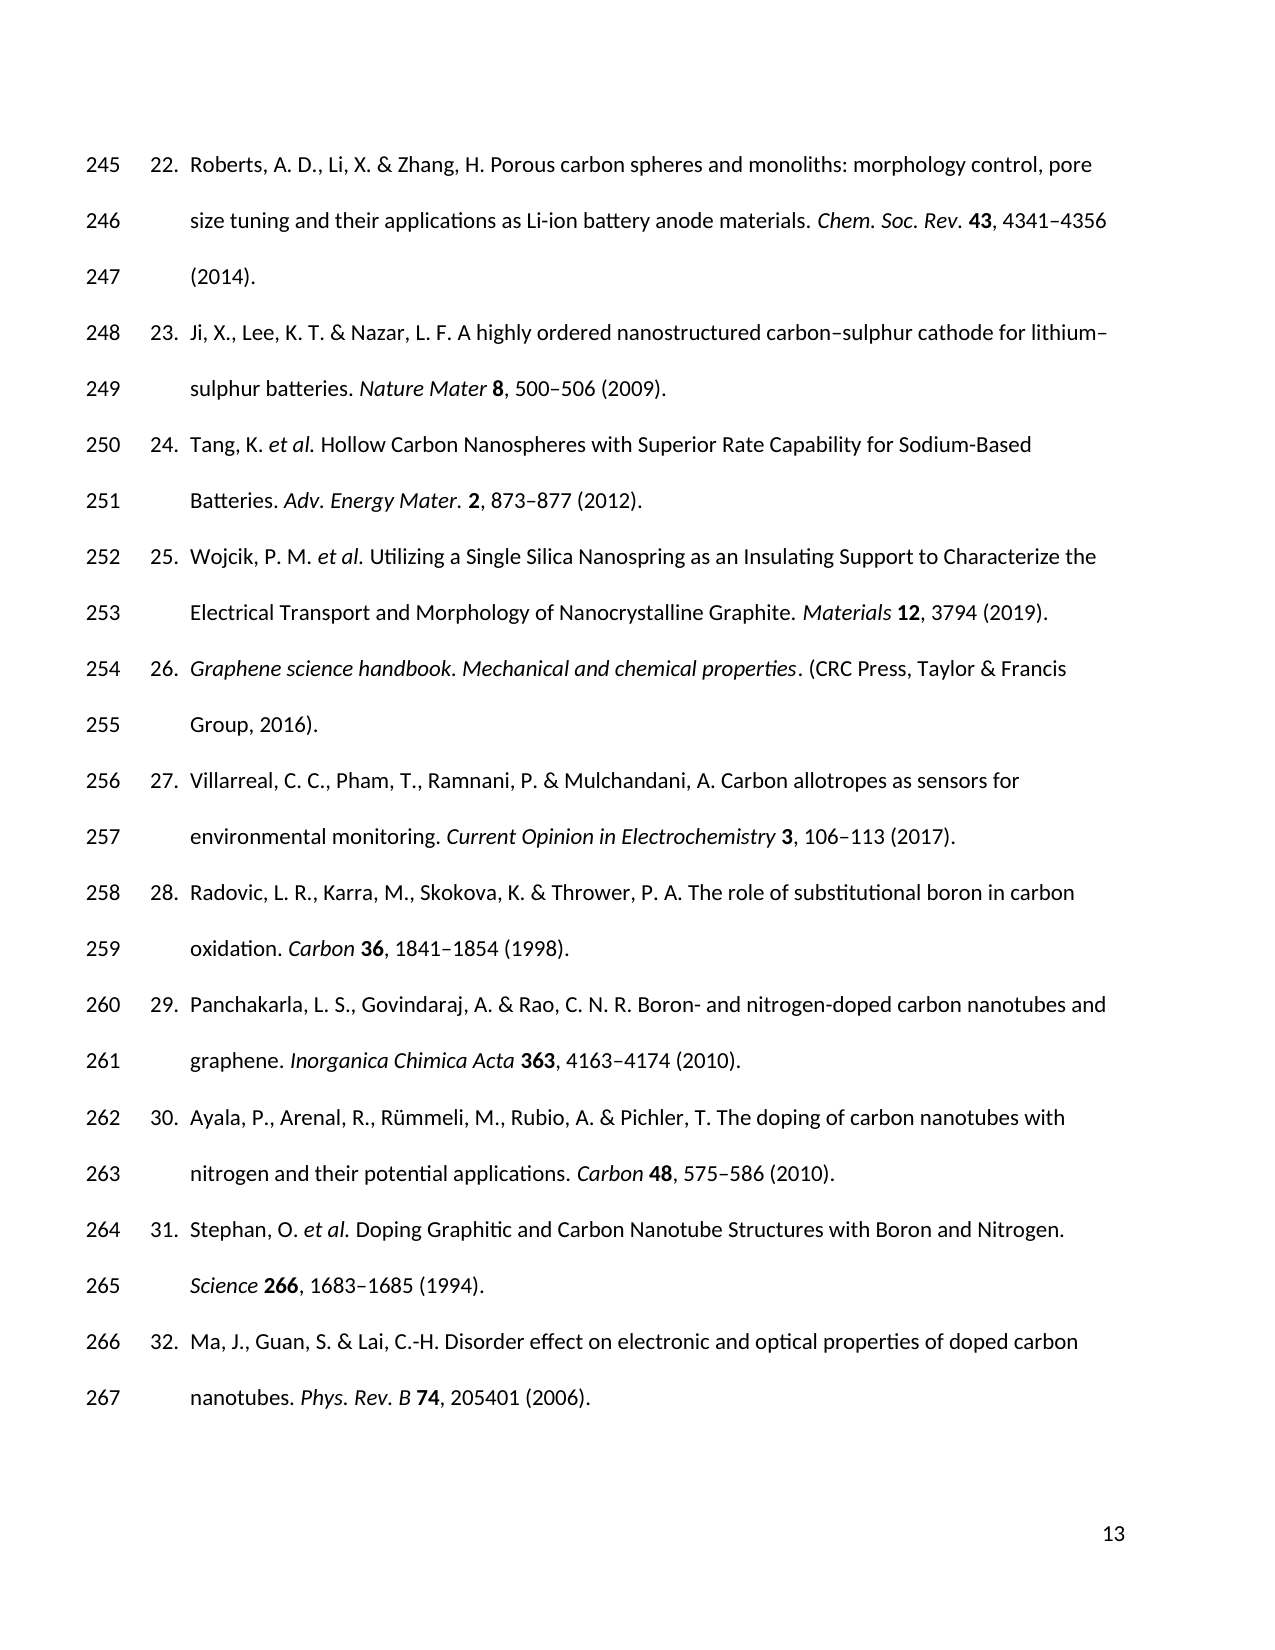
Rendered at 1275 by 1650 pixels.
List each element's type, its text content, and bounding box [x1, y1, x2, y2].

text 31. Stephan, O. et al. Doping Graphitic and Carbon Nanotube Structures with Boron and Nitrogen. Science 266, 1683–1685 (1994). [150, 1215, 1125, 1299]
text 22. Roberts, A. D., Li, X. & Zhang, H. Porous carbon spheres and monoliths: morphology control, pore size tuning and their applications as Li-ion battery anode materials. Chem. Soc. Rev. 43, 4341–4356 (2014). [150, 150, 1125, 290]
text 28. Radovic, L. R., Karra, M., Skokova, K. & Thrower, P. A. The role of substitutional boron in carbon oxidation. Carbon 36, 1841–1854 (1998). [150, 878, 1125, 963]
text 29. Panchakarla, L. S., Govindaraj, A. & Rao, C. N. R. Boron- and nitrogen-doped carbon nanotubes and graphene. Inorganica Chimica Acta 363, 4163–4174 (2010). [150, 991, 1125, 1075]
text 23. Ji, X., Lee, K. T. & Nazar, L. F. A highly ordered nanostructured carbon–sulphur cathode for lithium–sulphur batteries. Nature Mater 8, 500–506 (2009). [150, 318, 1125, 402]
text 27. Villarreal, C. C., Pham, T., Ramnani, P. & Mulchandani, A. Carbon allotropes as sensors for environmental monitoring. Current Opinion in Electrochemistry 3, 106–113 (2017). [150, 766, 1125, 851]
text 24. Tang, K. et al. Hollow Carbon Nanospheres with Superior Rate Capability for Sodium-Based Batteries. Adv. Energy Mater. 2, 873–877 (2012). [150, 430, 1125, 514]
text 26. Graphene science handbook. Mechanical and chemical properties. (CRC Press, Taylor & Francis Group, 2016). [150, 654, 1125, 738]
text 32. Ma, J., Guan, S. & Lai, C.-H. Disorder effect on electronic and optical properties of doped carbon nanotubes. Phys. Rev. B 74, 205401 (2006). [150, 1327, 1125, 1411]
text 30. Ayala, P., Arenal, R., Rümmeli, M., Rubio, A. & Pichler, T. The doping of carbon nanotubes with nitrogen and their potential applications. Carbon 48, 575–586 (2010). [150, 1103, 1125, 1187]
text 25. Wojcik, P. M. et al. Utilizing a Single Silica Nanospring as an Insulating Support to Characterize the Electrical Transport and Morphology of Nanocrystalline Graphite. Materials 12, 3794 (2019). [150, 542, 1125, 626]
